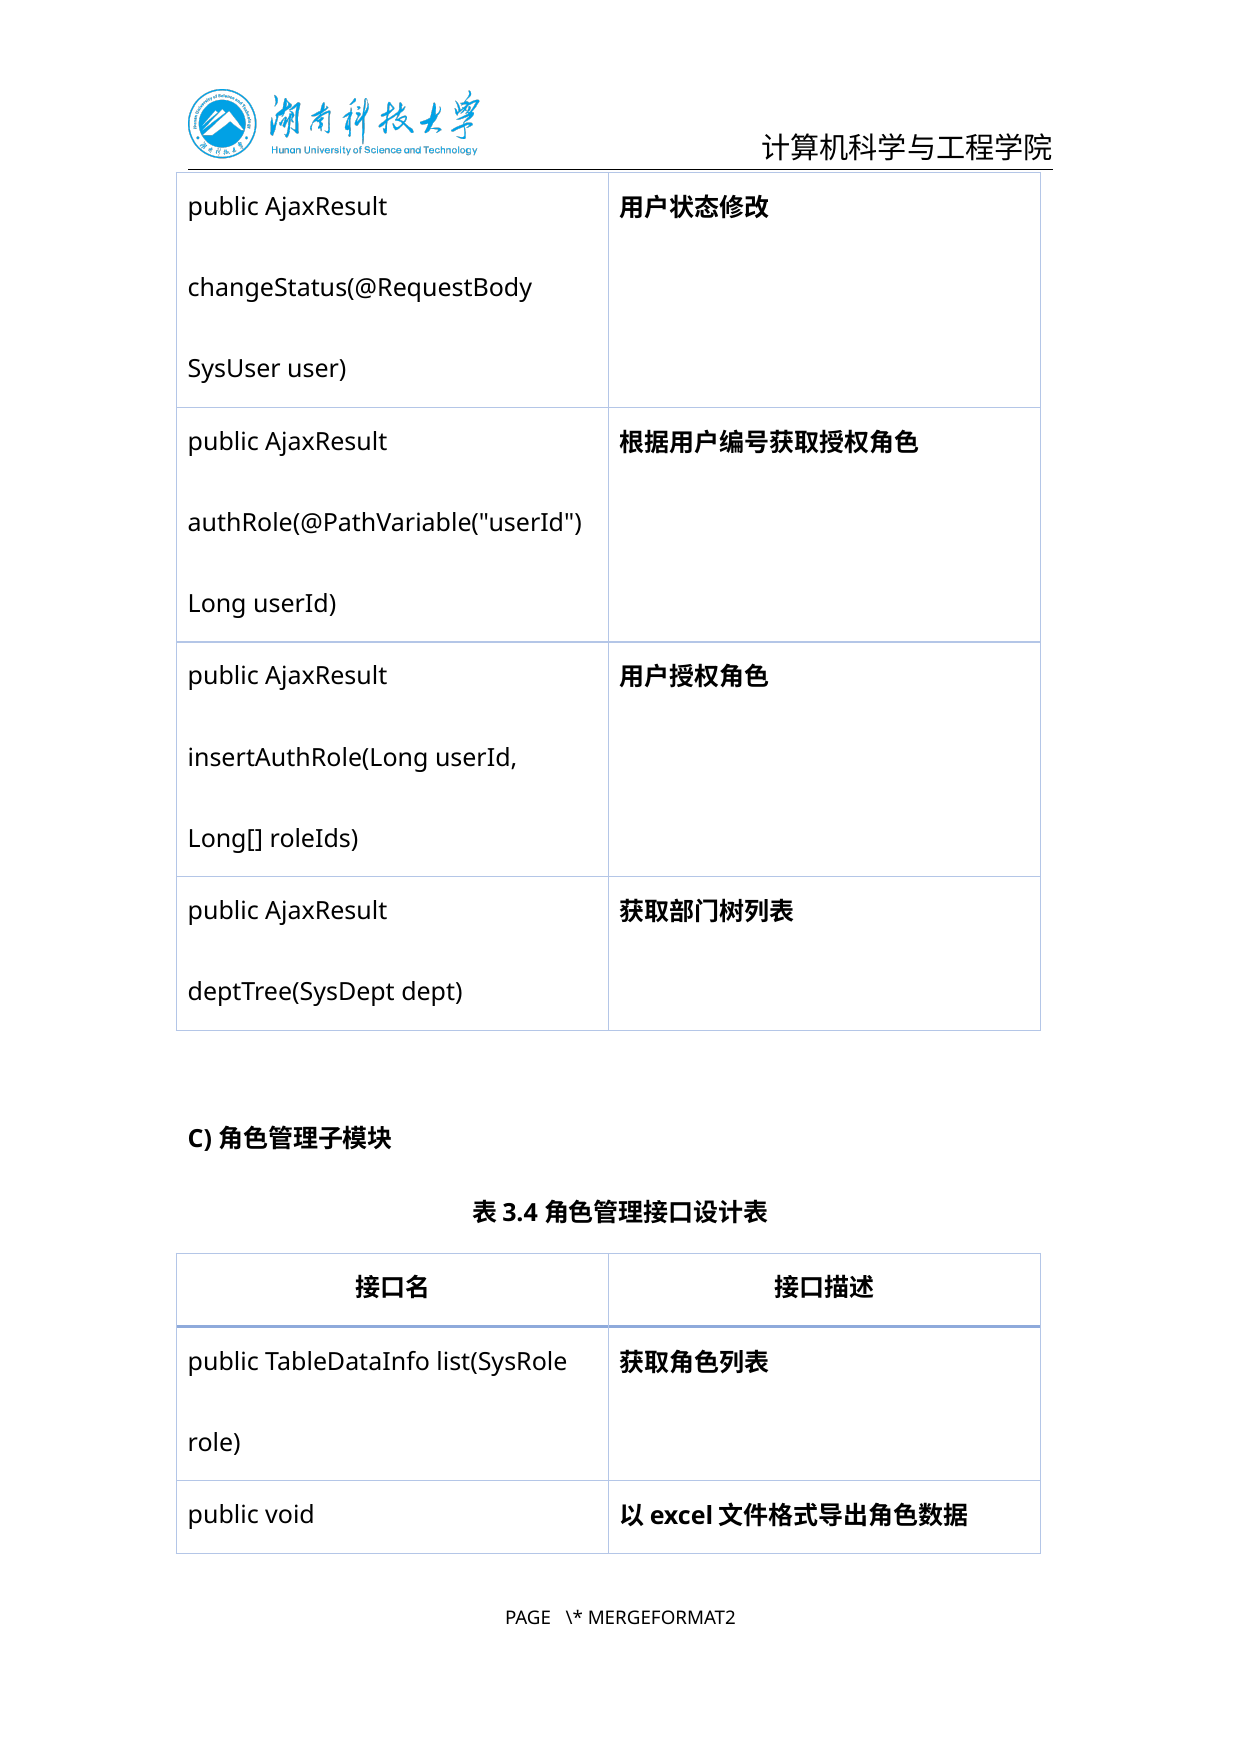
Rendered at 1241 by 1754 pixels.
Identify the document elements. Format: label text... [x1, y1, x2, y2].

text C) 角色管理子模块 [187, 1104, 1053, 1169]
table_cell 用户状态修改 [609, 173, 1040, 407]
table_cell public AjaxResult authRole(@PathVariable("userId") Long userId) [177, 408, 608, 641]
text 表3.4 角色管理接口设计表 [187, 1178, 1053, 1243]
table_cell 用户授权角色 [609, 643, 1040, 876]
table_cell 根据用户编号获取授权角色 [609, 408, 1040, 641]
table_cell public void export(HttpServletResponse response, SysRole role) [177, 1481, 608, 1553]
picture [187, 88, 480, 159]
table_header 接口名 [177, 1254, 608, 1325]
table_cell 获取角色列表 [609, 1328, 1040, 1480]
table_cell public AjaxResult deptTree(SysDept dept) [177, 877, 608, 1030]
table_cell 以excel文件格式导出角色数据 [609, 1481, 1040, 1553]
table_cell public AjaxResult changeStatus(@RequestBody SysUser user) [177, 173, 608, 407]
table_cell public AjaxResult insertAuthRole(Long userId, Long[] roleIds) [177, 643, 608, 876]
table_cell public TableDataInfo list(SysRole role) [177, 1328, 608, 1480]
table_header 接口描述 [609, 1254, 1040, 1325]
table_cell 获取部门树列表 [609, 877, 1040, 1030]
